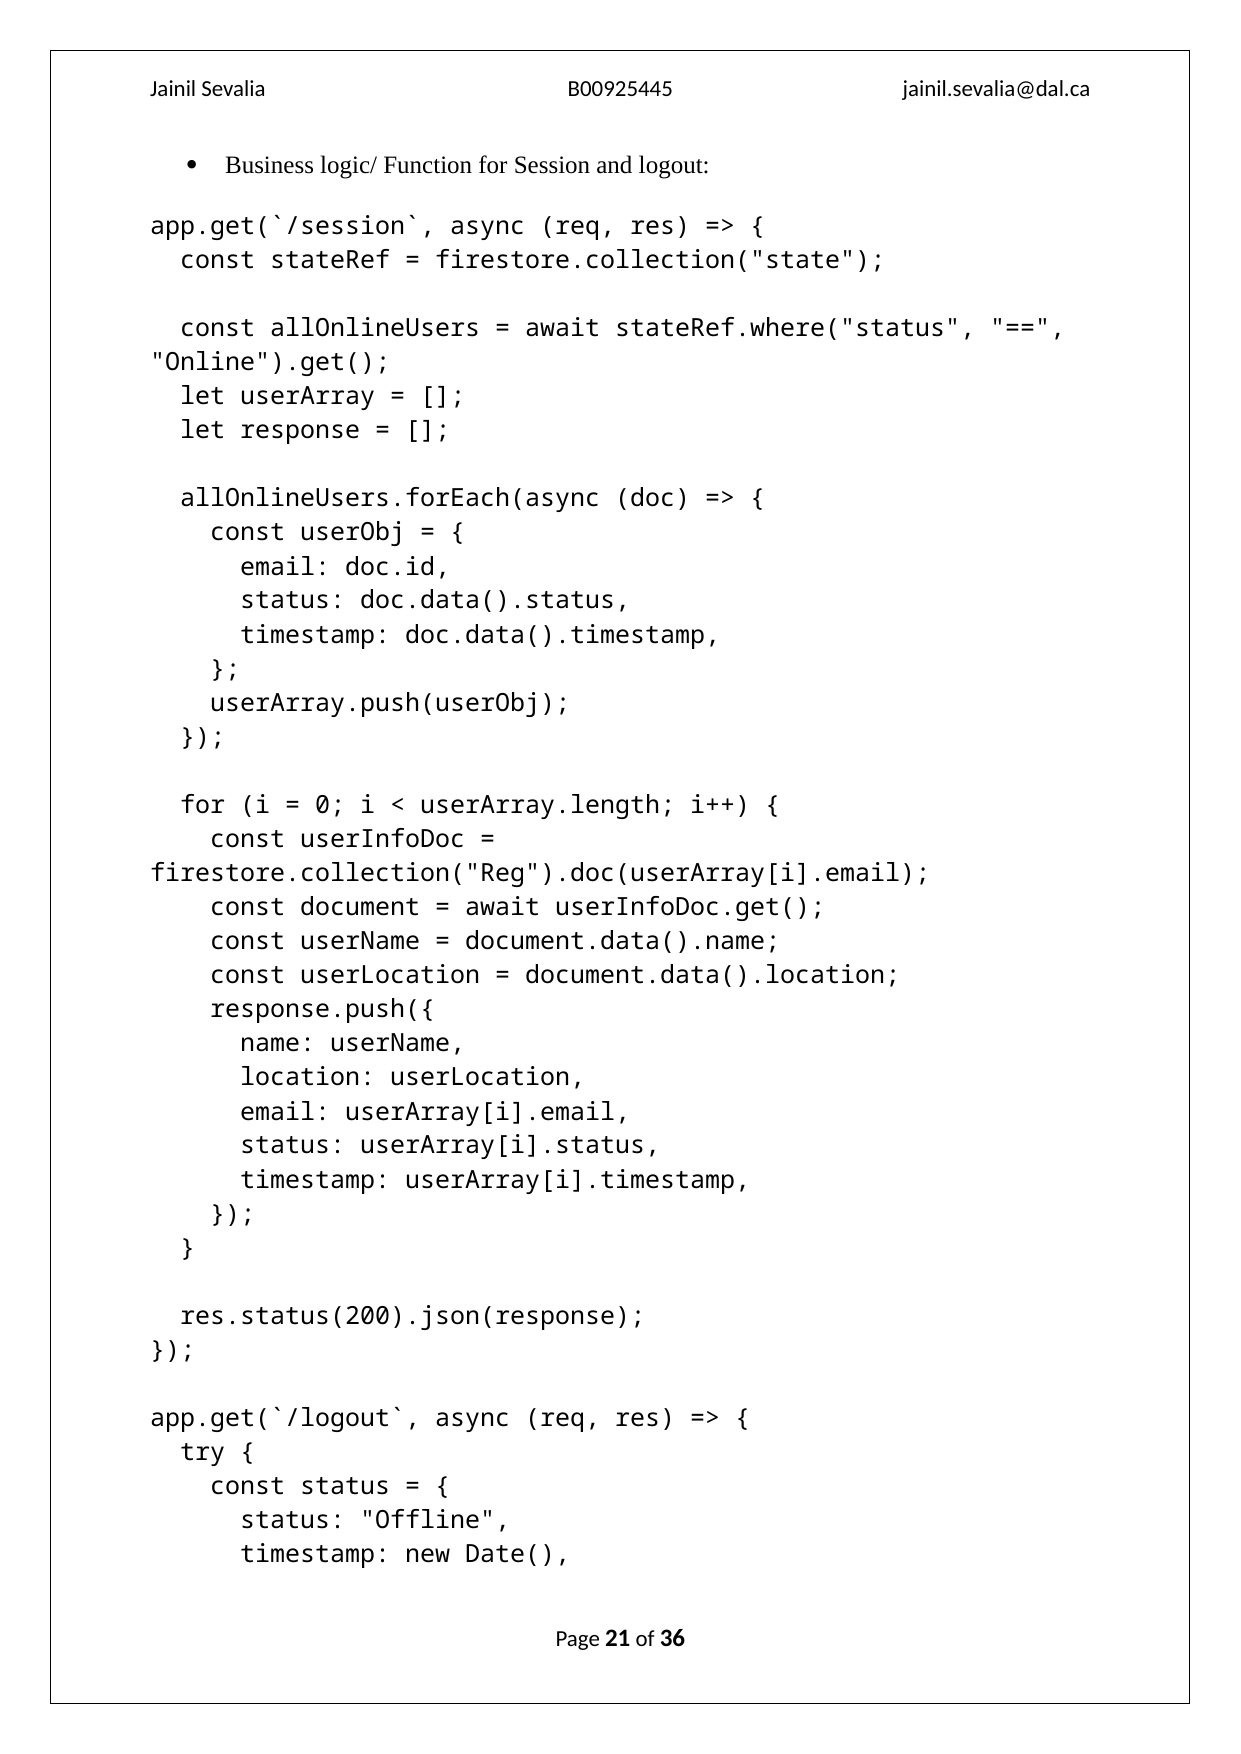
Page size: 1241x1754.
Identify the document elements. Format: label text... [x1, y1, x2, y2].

text timestamp: new Date(), [150, 1536, 1090, 1570]
text email: userArray[i].email, [150, 1093, 1090, 1127]
text app.get(`/logout`, async (req, res) => { [150, 1400, 1090, 1434]
text app.get(`/session`, async (req, res) => { [150, 207, 1090, 242]
text res.status(200).json(response); [150, 1297, 1090, 1332]
text let userArray = []; [150, 378, 1090, 412]
text const allOnlineUsers = await stateRef.where("status", "==", "Online").get(); [150, 310, 1090, 378]
text name: userName, [150, 1025, 1090, 1059]
text status: "Offline", [150, 1502, 1090, 1536]
text }); [150, 1195, 1090, 1229]
text const status = { [150, 1468, 1090, 1502]
text userArray.push(userObj); [150, 684, 1090, 718]
text const userInfoDoc = firestore.collection("Reg").doc(userArray[i].email); [150, 821, 1090, 889]
text const userLocation = document.data().location; [150, 957, 1090, 991]
text }; [150, 650, 1090, 684]
text const userName = document.data().name; [150, 923, 1090, 957]
text status: userArray[i].status, [150, 1127, 1090, 1161]
text response.push({ [150, 991, 1090, 1025]
list Business logic/ Function for Session and logout: [187, 150, 1090, 179]
text location: userLocation, [150, 1059, 1090, 1093]
text const userObj = { [150, 514, 1090, 548]
text try { [150, 1434, 1090, 1468]
text let response = []; [150, 412, 1090, 446]
text allOnlineUsers.forEach(async (doc) => { [150, 480, 1090, 514]
text } [150, 1229, 1090, 1263]
text status: doc.data().status, [150, 582, 1090, 616]
text timestamp: userArray[i].timestamp, [150, 1161, 1090, 1195]
text const document = await userInfoDoc.get(); [150, 889, 1090, 923]
text const stateRef = firestore.collection("state"); [150, 242, 1090, 276]
text }); [150, 1332, 1090, 1366]
text for (i = 0; i < userArray.length; i++) { [150, 787, 1090, 821]
text email: doc.id, [150, 548, 1090, 582]
text timestamp: doc.data().timestamp, [150, 616, 1090, 650]
text }); [150, 718, 1090, 752]
